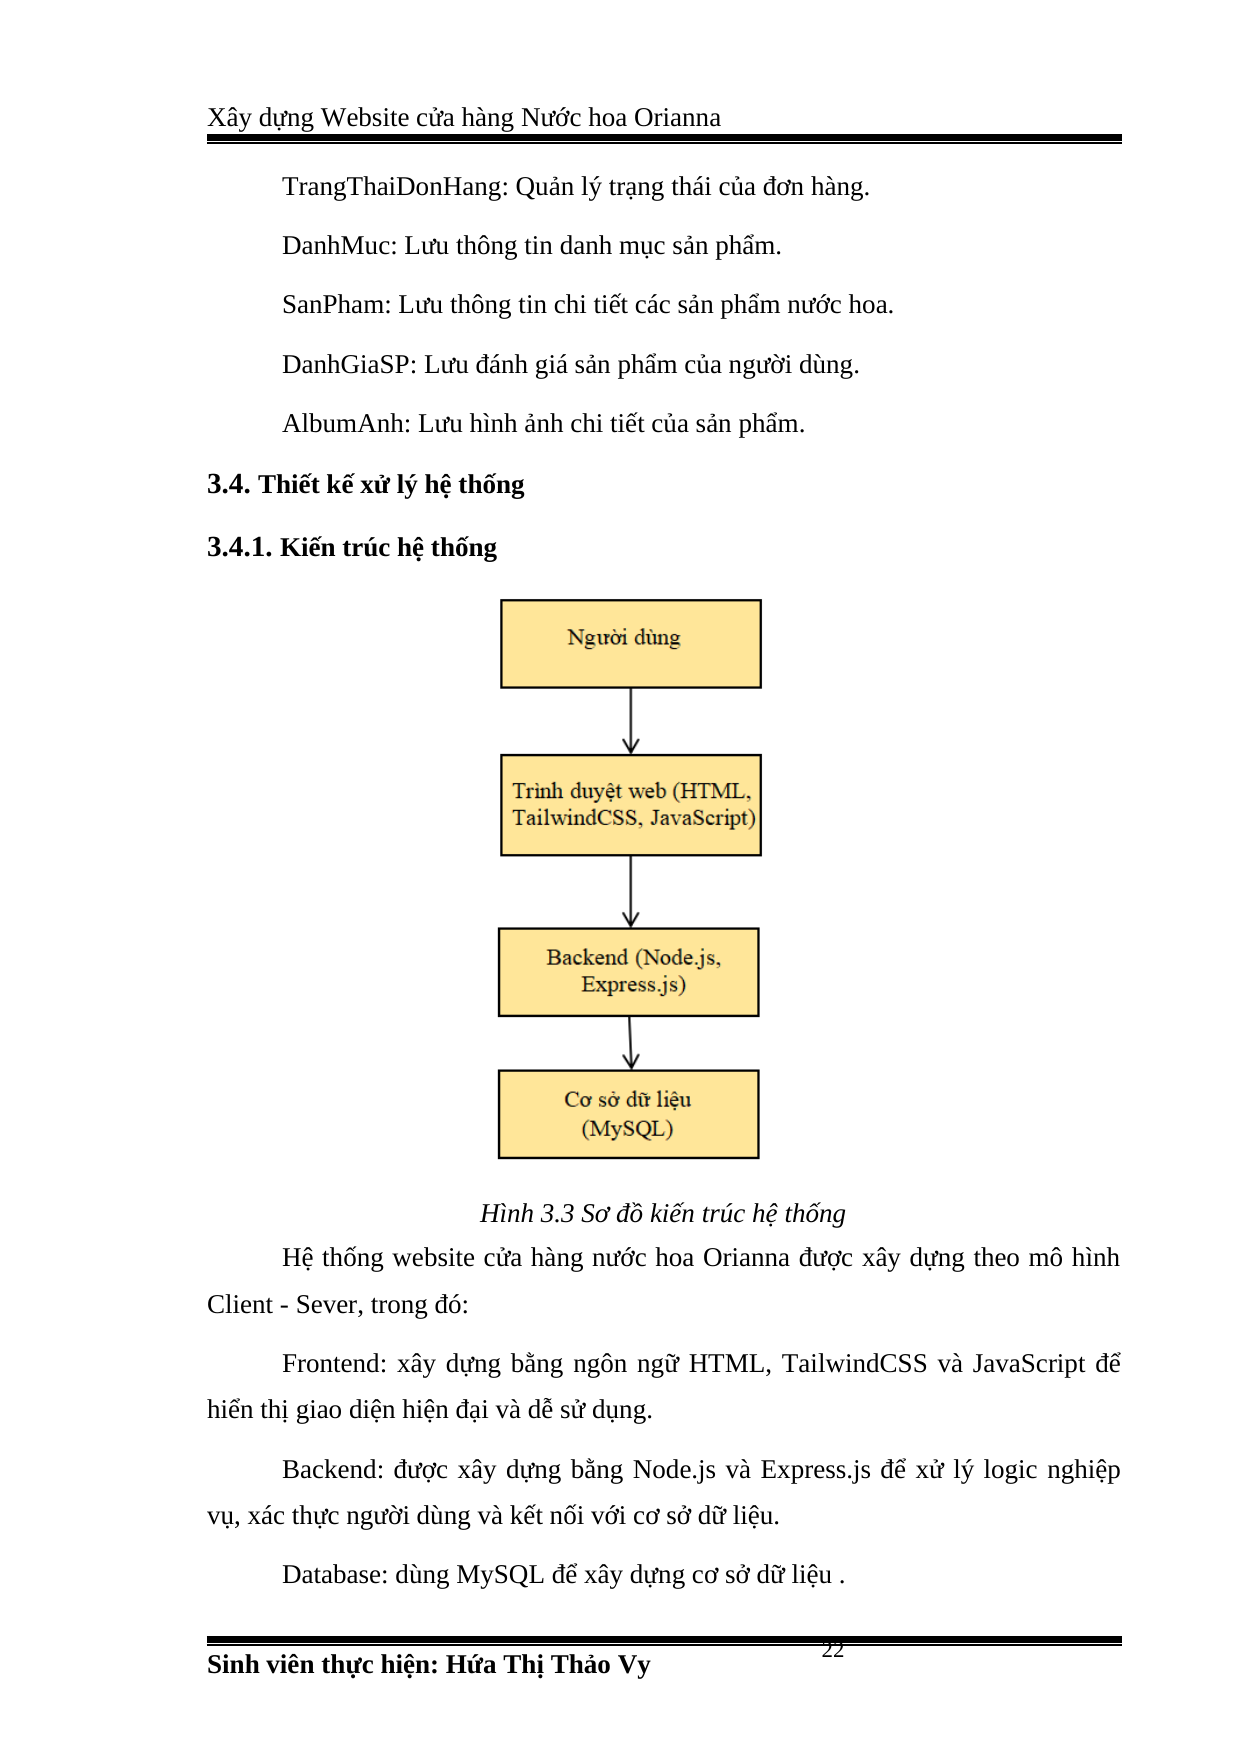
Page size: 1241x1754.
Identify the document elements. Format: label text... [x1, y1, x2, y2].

text Database: dùng MySQL để xây dựng cơ sở dữ liệu . [207, 1558, 1122, 1590]
text DanhMuc: Lưu thông tin danh mục sản phẩm. [207, 229, 1122, 261]
text Backend: được xây dựng bằng Node.js và Express.js để xử lý logic nghiệp vụ, xác thực người dùng và kết nối với cơ sở dữ liệu. [207, 1453, 1122, 1531]
picture [206, 591, 1061, 1179]
subtitle Thiết kế xử lý hệ thống [207, 466, 1122, 500]
text TrangThaiDonHang: Quản lý trạng thái của đơn hàng. [207, 170, 1122, 201]
text Frontend: xây dựng bằng ngôn ngữ HTML, TailwindCSS và JavaScript để hiển thị giao diện hiện đại và dễ sử dụng. [207, 1347, 1122, 1425]
text DanhGiaSP: Lưu đánh giá sản phẩm của người dùng. [207, 348, 1122, 379]
text SanPham: Lưu thông tin chi tiết các sản phẩm nước hoa. [207, 289, 1122, 320]
text Hình 3.3 Sơ đồ kiến trúc hệ thống [207, 1197, 1122, 1228]
text Hệ thống website cửa hàng nước hoa Orianna được xây dựng theo mô hình Client - Sever, trong đó: [207, 1241, 1122, 1319]
text AlbumAnh: Lưu hình ảnh chi tiết của sản phẩm. [207, 407, 1122, 438]
subtitle Kiến trúc hệ thống [207, 529, 1122, 562]
